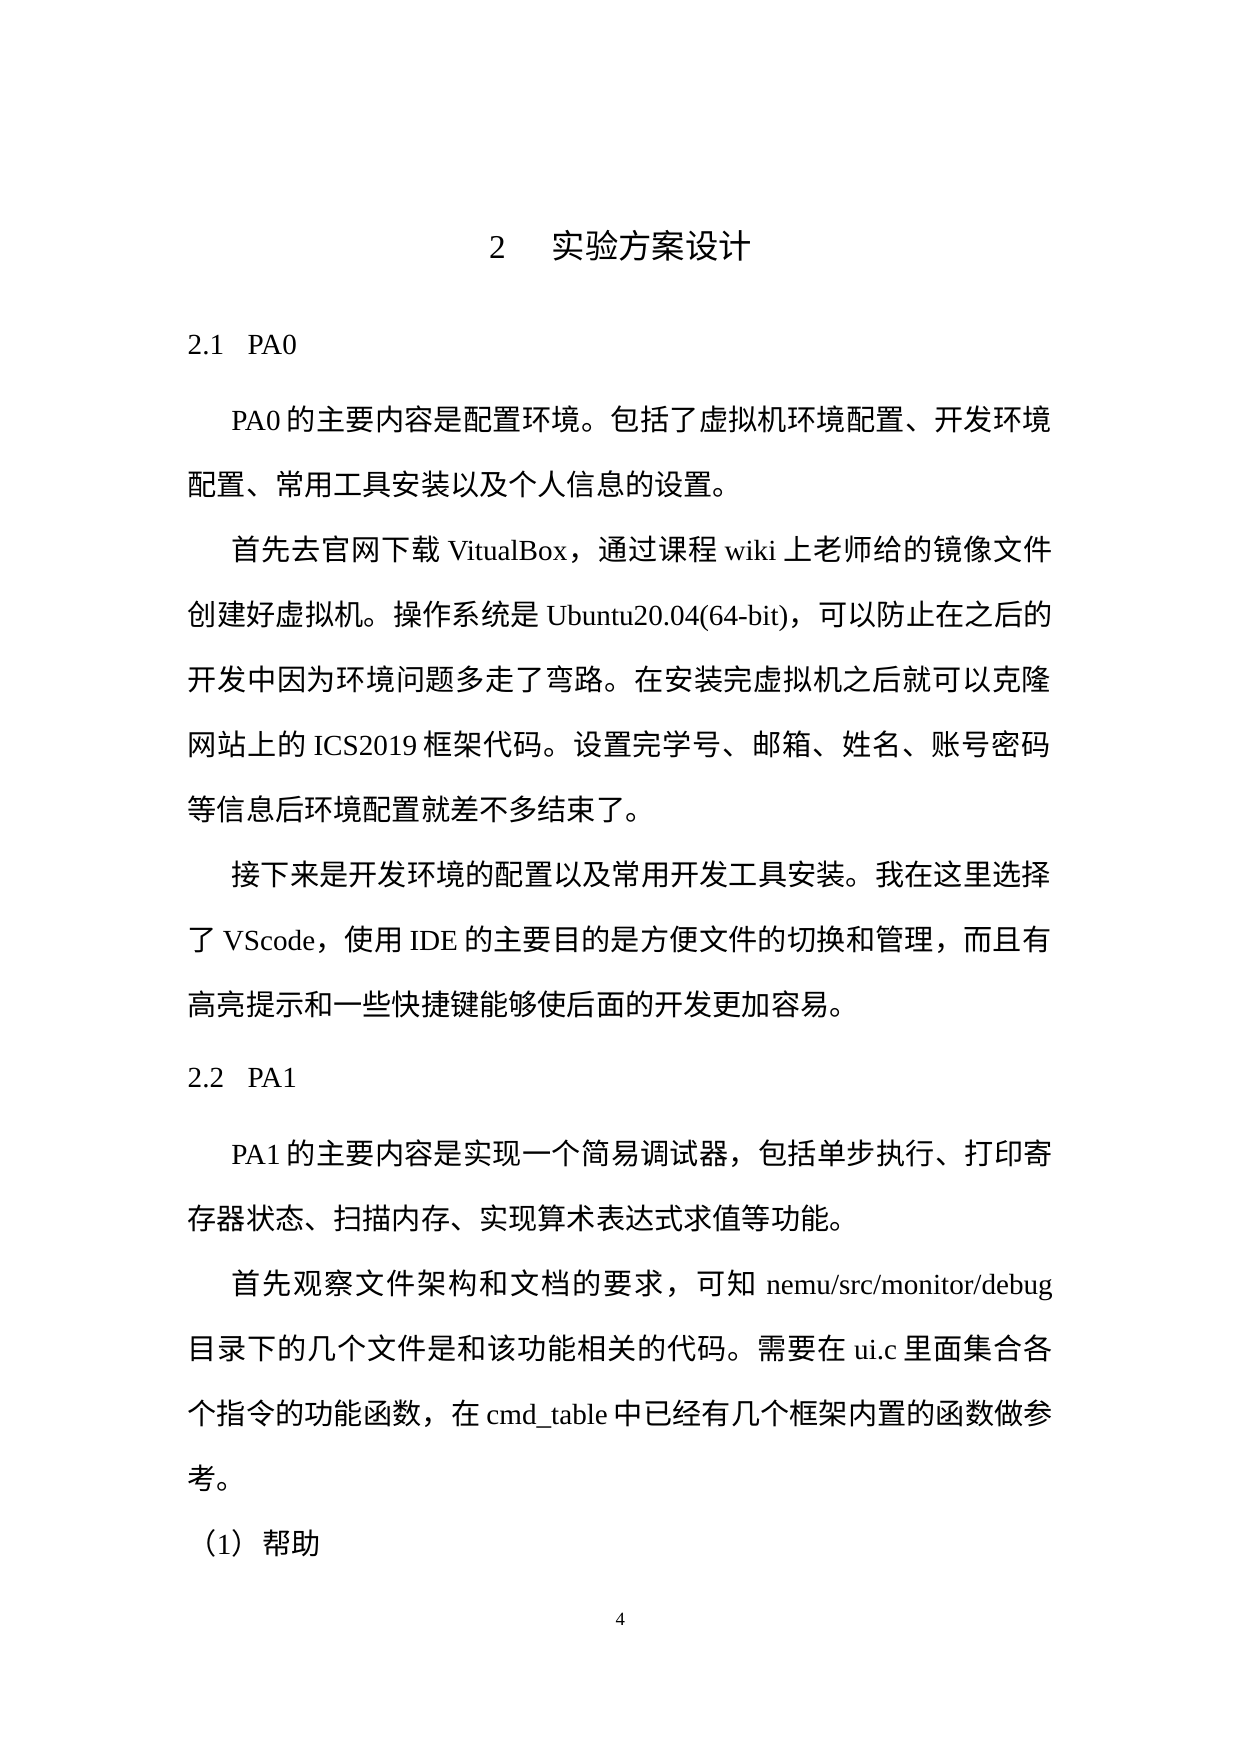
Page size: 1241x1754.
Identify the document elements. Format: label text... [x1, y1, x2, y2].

subtitle PA1 [187, 1061, 1028, 1094]
subtitle PA0 [187, 327, 1028, 361]
text 首先去官网下载VitualBox，通过课程wiki上老师给的镜像文件创建好虚拟机。操作系统是Ubuntu20.04(64-bit)，可以防止在之后的开发中因为环境问题多走了弯路。在安装完虚拟机之后就可以克隆网站上的ICS2019框架代码。设置完学号、邮箱、姓名、账号密码等信息后环境配置就差不多结束了。 [187, 516, 1053, 841]
text 接下来是开发环境的配置以及常用开发工具安装。我在这里选择了VScode，使用IDE的主要目的是方便文件的切换和管理，而且有高亮提示和一些快捷键能够使后面的开发更加容易。 [187, 841, 1053, 1036]
text PA1的主要内容是实现一个简易调试器，包括单步执行、打印寄存器状态、扫描内存、实现算术表达式求值等功能。 [187, 1119, 1053, 1249]
text 首先观察文件架构和文档的要求，可知nemu/src/monitor/debug目录下的几个文件是和该功能相关的代码。需要在ui.c里面集合各个指令的功能函数，在cmd_table中已经有几个框架内置的函数做参考。 [187, 1249, 1053, 1509]
text PA0的主要内容是配置环境。包括了虚拟机环境配置、开发环境配置、常用工具安装以及个人信息的设置。 [187, 386, 1053, 516]
subtitle 实验方案设计 [187, 212, 1053, 277]
list 帮助 [187, 1509, 1053, 1574]
